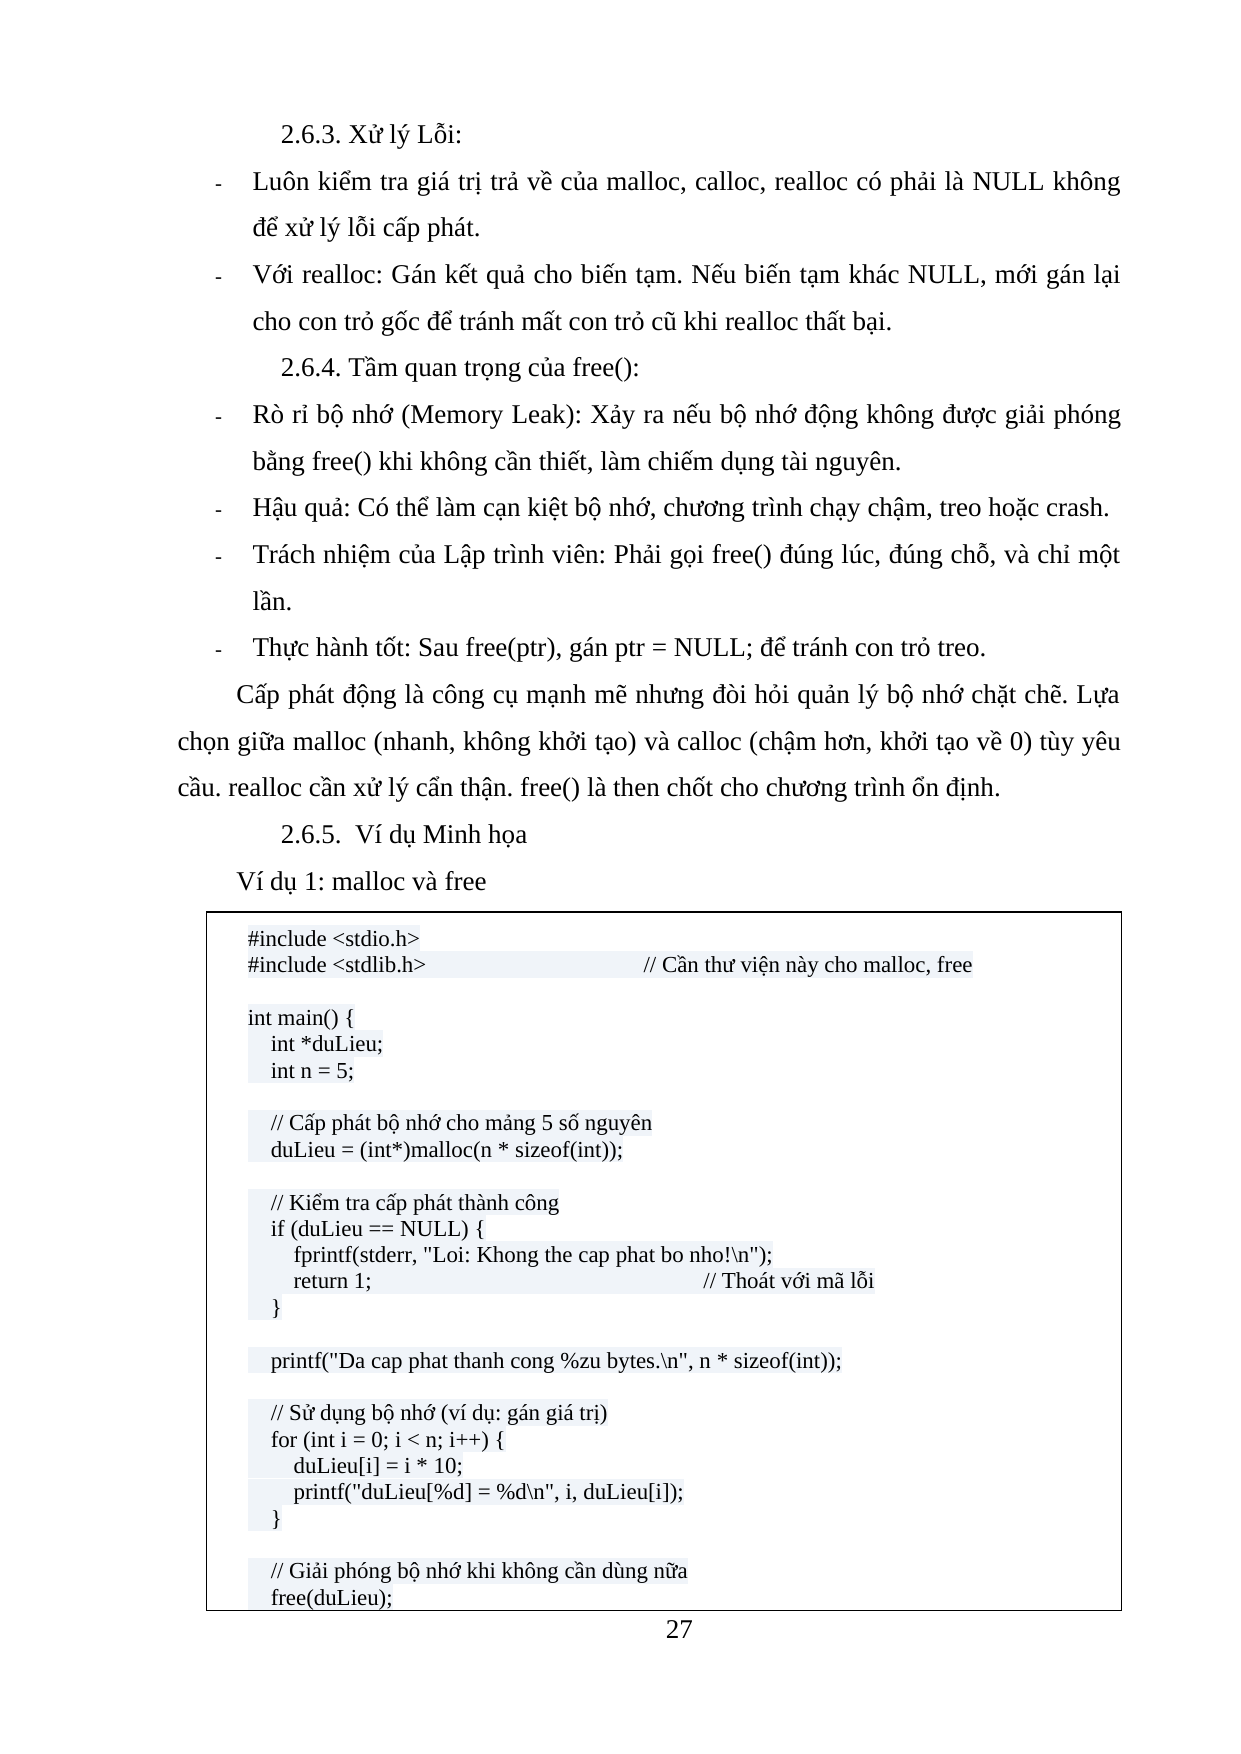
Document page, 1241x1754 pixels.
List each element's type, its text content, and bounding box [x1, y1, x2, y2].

list Luôn kiểm tra giá trị trả về của malloc, calloc, realloc có phải là NULL không để xử lý lỗi cấp phát. [215, 165, 1122, 243]
list Hậu quả: Có thể làm cạn kiệt bộ nhớ, chương trình chạy chậm, treo hoặc crash. [215, 491, 1122, 523]
subtitle 2.6.3. Xử lý Lỗi: [221, 118, 1122, 149]
text Ví dụ 1: malloc và free [177, 865, 1122, 896]
list Trách nhiệm của Lập trình viên: Phải gọi free() đúng lúc, đúng chỗ, và chỉ một lần. [215, 538, 1122, 616]
list Thực hành tốt: Sau free(ptr), gán ptr = NULL; để tránh con trỏ treo. [215, 631, 1122, 663]
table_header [207, 913, 1121, 1610]
subtitle 2.6.5. Ví dụ Minh họa [221, 818, 1122, 849]
subtitle 2.6.4. Tầm quan trọng của free(): [221, 351, 1122, 383]
text Cấp phát động là công cụ mạnh mẽ nhưng đòi hỏi quản lý bộ nhớ chặt chẽ. Lựa chọn giữa malloc (nhanh, không khởi tạo) và calloc (chậm hơn, khởi tạo về 0) tùy yêu cầu. realloc cần xử lý cẩn thận. free() là then chốt cho chương trình ổn định. [177, 678, 1122, 803]
list Rò rỉ bộ nhớ (Memory Leak): Xảy ra nếu bộ nhớ động không được giải phóng bằng free() khi không cần thiết, làm chiếm dụng tài nguyên. [215, 398, 1122, 476]
list Với realloc: Gán kết quả cho biến tạm. Nếu biến tạm khác NULL, mới gán lại cho con trỏ gốc để tránh mất con trỏ cũ khi realloc thất bại. [215, 258, 1122, 336]
